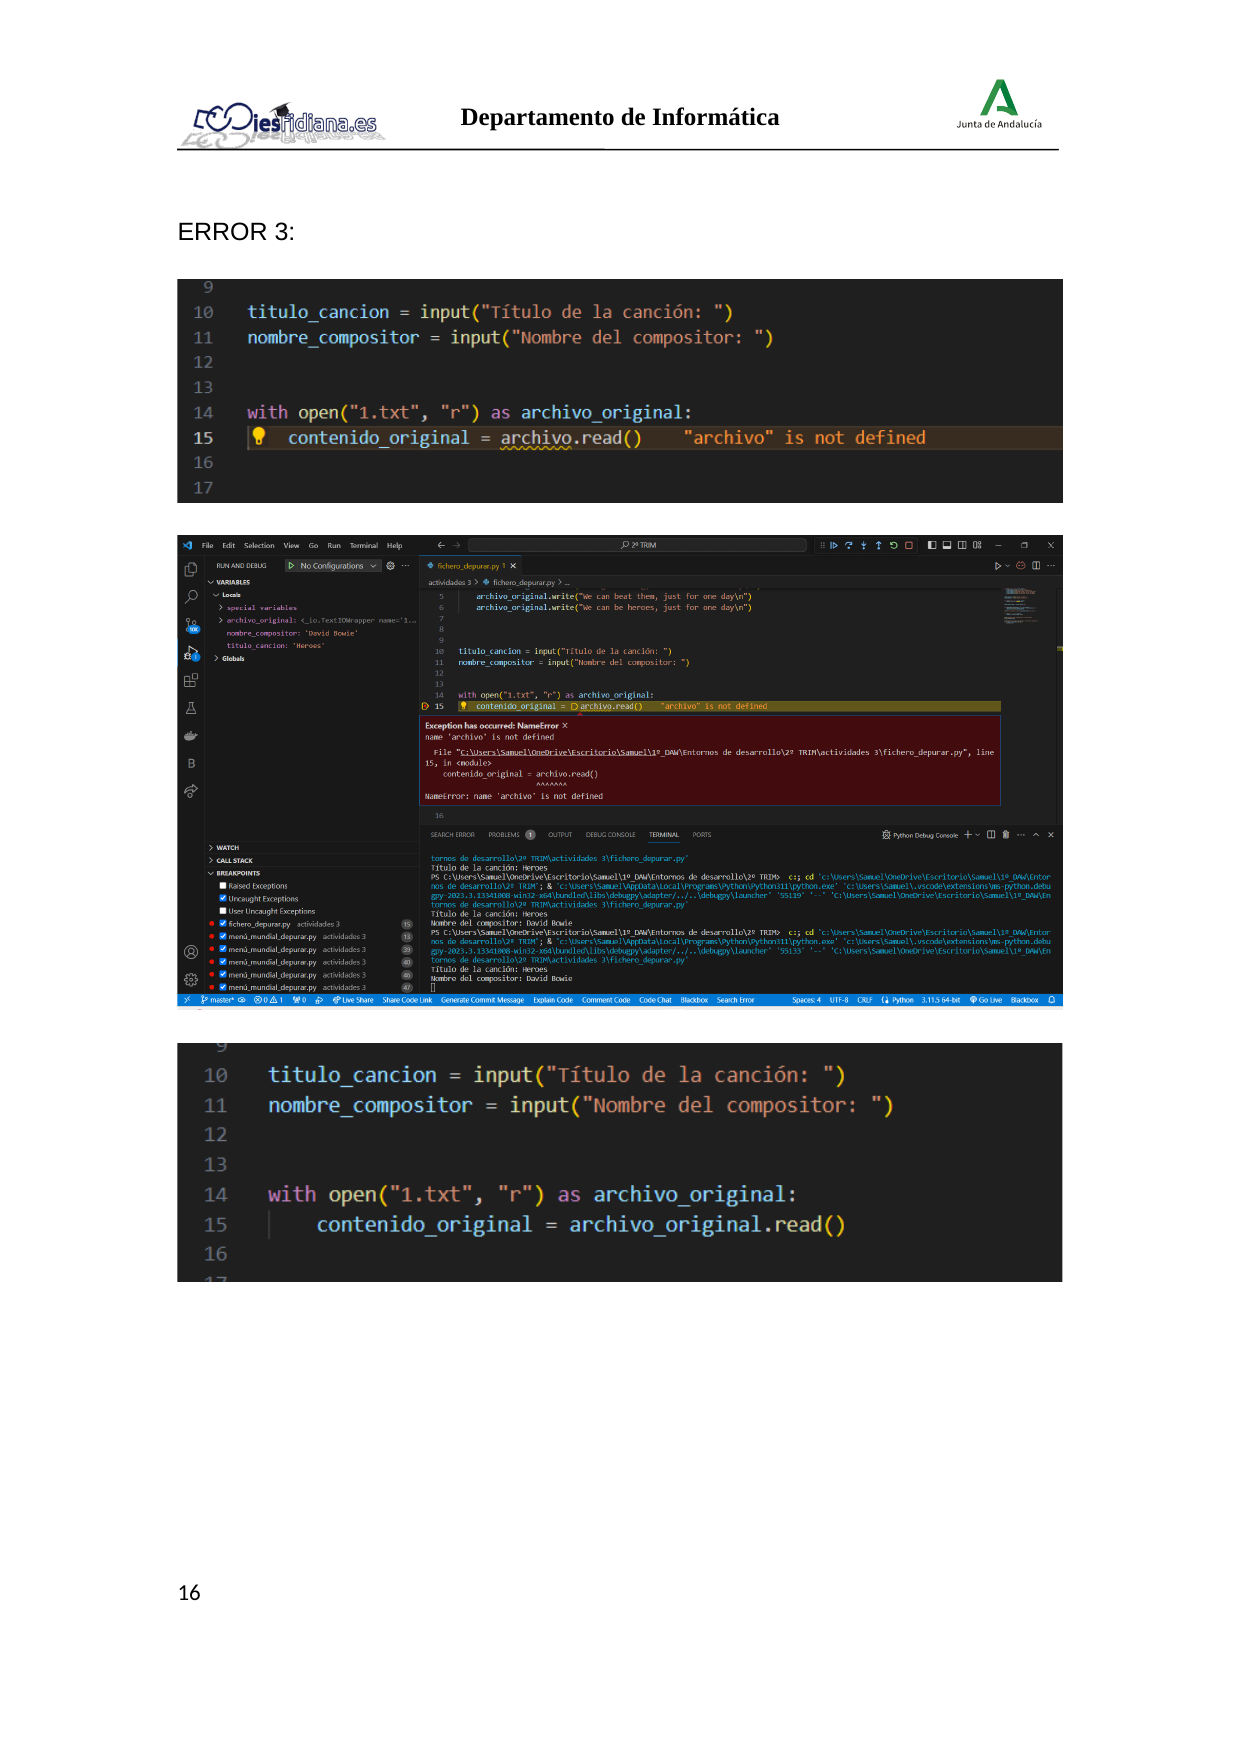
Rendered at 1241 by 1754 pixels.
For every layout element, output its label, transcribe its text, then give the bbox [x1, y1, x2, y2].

picture [177, 535, 1063, 1010]
picture [177, 1043, 1063, 1282]
picture [177, 102, 393, 148]
picture [177, 279, 1063, 503]
text ERROR 3: [177, 217, 1063, 246]
picture [938, 58, 1060, 150]
